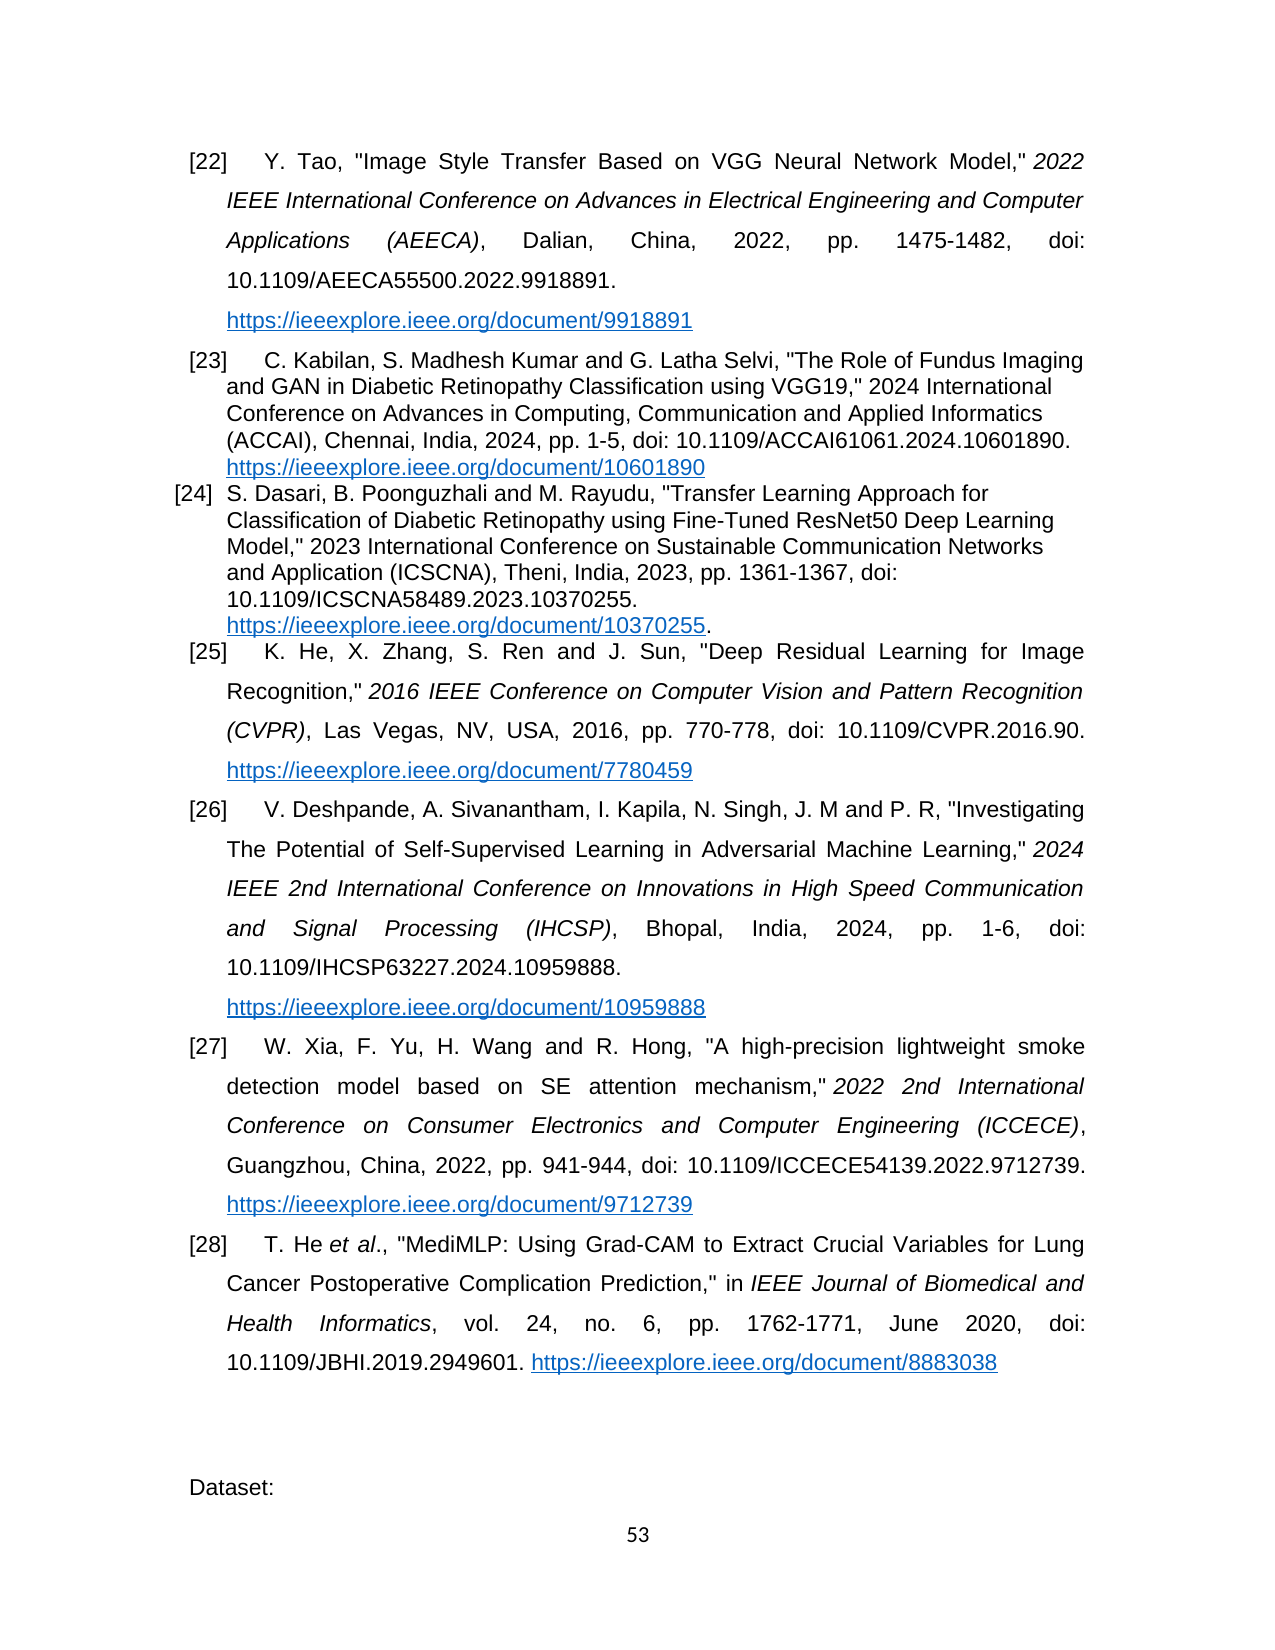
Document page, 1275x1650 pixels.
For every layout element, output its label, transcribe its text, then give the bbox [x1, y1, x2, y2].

list V. Deshpande, A. Sivanantham, I. Kapila, N. Singh, J. M and P. R, "Investigating The Potential of Self-Supervised Learning in Adversarial Machine Learning," 2024 IEEE 2nd International Conference on Innovations in High Speed Communication and Signal Processing (IHCSP), Bhopal, India, 2024, pp. 1-6, doi: 10.1109/IHCSP63227.2024.10959888. https://ieeexplore.ieee.org/document/10959888 [189, 796, 1086, 1020]
list T. He et al., "MediMLP: Using Grad-CAM to Extract Crucial Variables for Lung Cancer Postoperative Complication Prediction," in IEEE Journal of Biomedical and Health Informatics, vol. 24, no. 6, pp. 1762-1771, June 2020, doi: 10.1109/JBHI.2019.2949601. https://ieeexplore.ieee.org/document/8883038 [189, 1231, 1086, 1375]
list Y. Tao, "Image Style Transfer Based on VGG Neural Network Model," 2022 IEEE International Conference on Advances in Electrical Engineering and Computer Applications (AEECA), Dalian, China, 2022, pp. 1475-1482, doi: 10.1109/AEECA55500.2022.9918891. https://ieeexplore.ieee.org/document/9918891 [189, 148, 1086, 334]
list C. Kabilan, S. Madhesh Kumar and G. Latha Selvi, "The Role of Fundus Imaging and GAN in Diabetic Retinopathy Classification using VGG19," 2024 International Conference on Advances in Computing, Communication and Applied Informatics (ACCAI), Chennai, India, 2024, pp. 1-5, doi: 10.1109/ACCAI61061.2024.10601890. https://ieeexplore.ieee.org/document/10601890 [189, 347, 1086, 480]
list W. Xia, F. Yu, H. Wang and R. Hong, "A high-precision lightweight smoke detection model based on SE attention mechanism," 2022 2nd International Conference on Consumer Electronics and Computer Engineering (ICCECE), Guangzhou, China, 2022, pp. 941-944, doi: 10.1109/ICCECE54139.2022.9712739. https://ieeexplore.ieee.org/document/9712739 [189, 1033, 1086, 1217]
text Dataset: [189, 1474, 1086, 1500]
list K. He, X. Zhang, S. Ren and J. Sun, "Deep Residual Learning for Image Recognition," 2016 IEEE Conference on Computer Vision and Pattern Recognition (CVPR), Las Vegas, NV, USA, 2016, pp. 770-778, doi: 10.1109/CVPR.2016.90. https://ieeexplore.ieee.org/document/7780459 [189, 638, 1086, 783]
